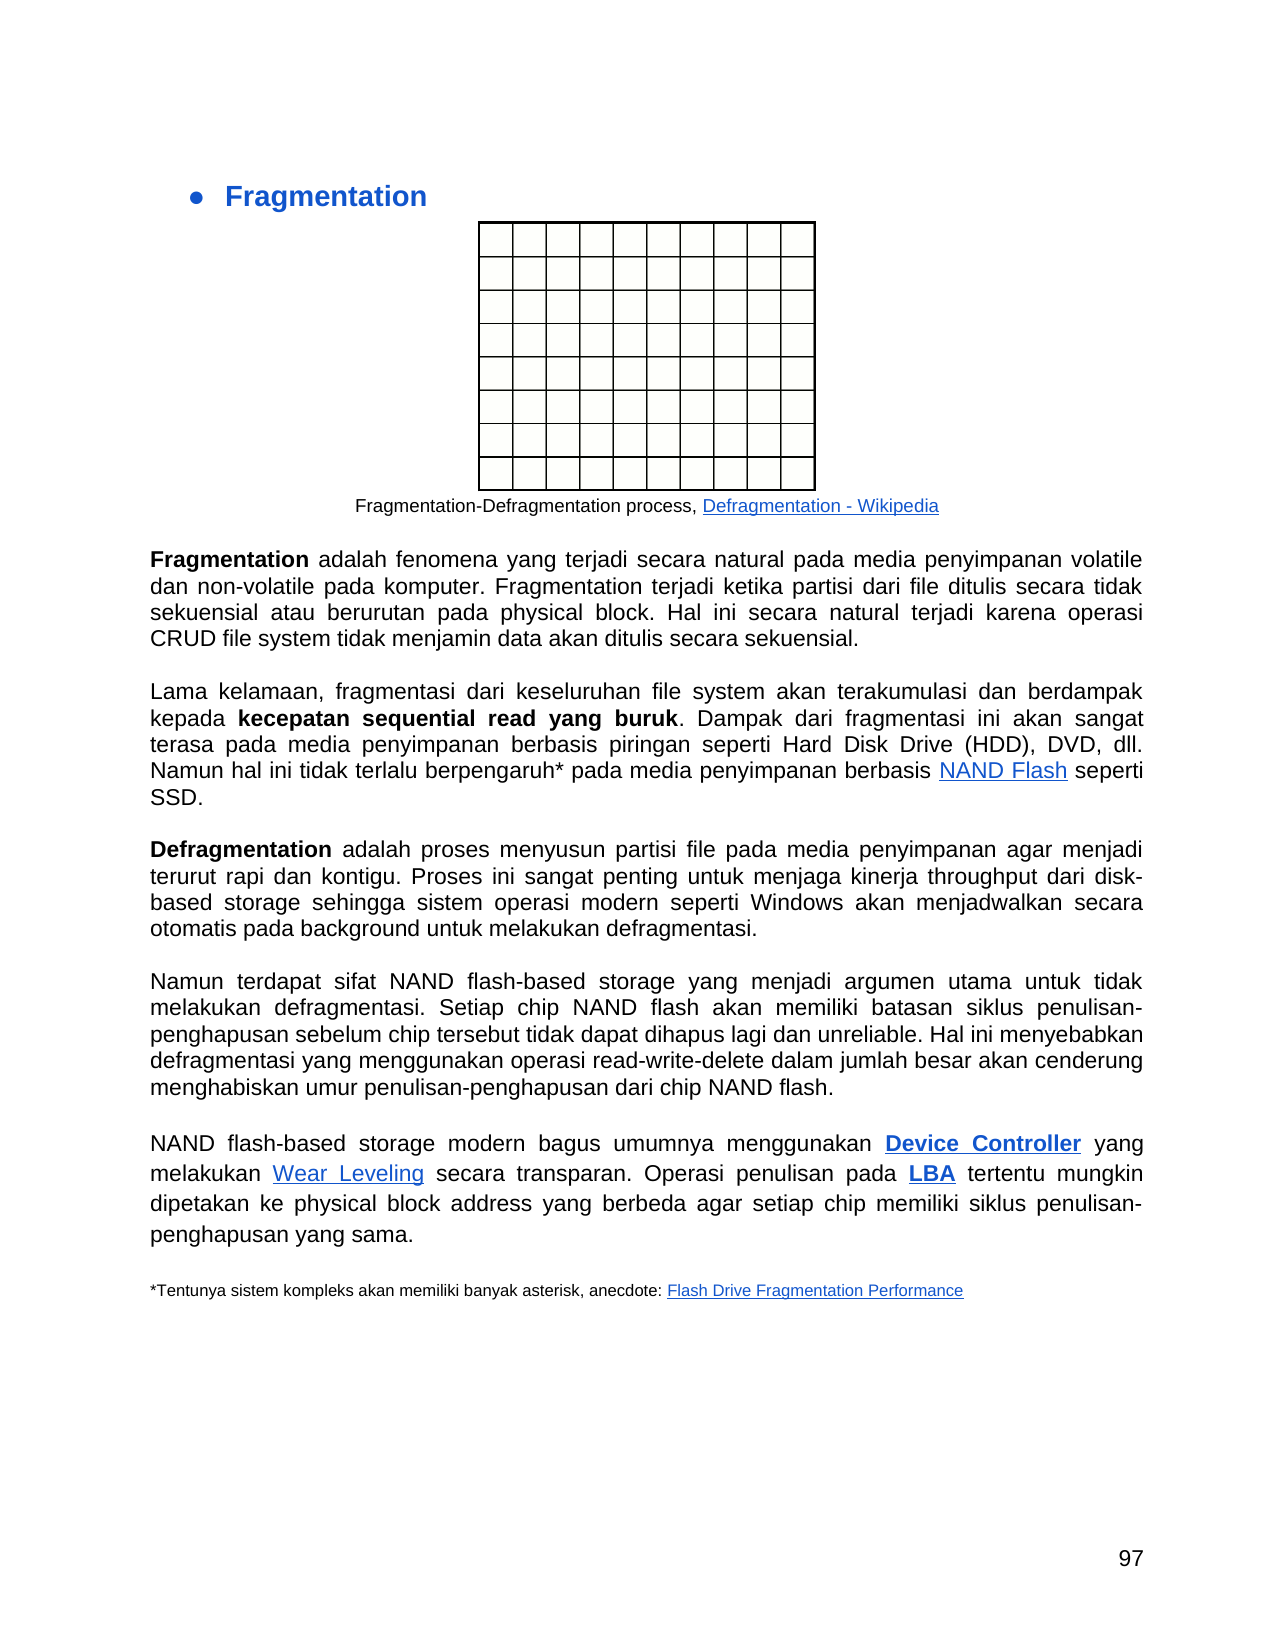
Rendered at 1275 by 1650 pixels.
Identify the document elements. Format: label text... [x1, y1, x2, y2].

text *Tentunya sistem kompleks akan memiliki banyak asterisk, anecdote: Flash Drive Fragmentation Performance [150, 1281, 1144, 1300]
text Lama kelamaan, fragmentasi dari keseluruhan file system akan terakumulasi dan berdampak kepada kecepatan sequential read yang buruk. Dampak dari fragmentasi ini akan sangat terasa pada media penyimpanan berbasis piringan seperti Hard Disk Drive (HDD), DVD, dll. Namun hal ini tidak terlalu berpengaruh* pada media penyimpanan berbasis NAND Flash seperti SSD. [150, 678, 1144, 810]
text Fragmentation adalah fenomena yang terjadi secara natural pada media penyimpanan volatile dan non-volatile pada komputer. Fragmentation terjadi ketika partisi dari file ditulis secara tidak sekuensial atau berurutan pada physical block. Hal ini secara natural terjadi karena operasi CRUD file system tidak menjamin data akan ditulis secara sekuensial. [150, 546, 1144, 652]
text Fragmentation-Defragmentation process, Defragmentation - Wikipedia [150, 495, 1144, 517]
subtitle Fragmentation [187, 179, 1144, 213]
text Namun terdapat sifat NAND flash-based storage yang menjadi argumen utama untuk tidak melakukan defragmentasi. Setiap chip NAND flash akan memiliki batasan siklus penulisan-penghapusan sebelum chip tersebut tidak dapat dihapus lagi dan unreliable. Hal ini menyebabkan defragmentasi yang menggunakan operasi read-write-delete dalam jumlah besar akan cenderung menghabiskan umur penulisan-penghapusan dari chip NAND flash. [150, 968, 1144, 1100]
picture [480, 223, 814, 489]
text Defragmentation adalah proses menyusun partisi file pada media penyimpanan agar menjadi terurut rapi dan kontigu. Proses ini sangat penting untuk menjaga kinerja throughput dari disk-based storage sehingga sistem operasi modern seperti Windows akan menjadwalkan secara otomatis pada background untuk melakukan defragmentasi. [150, 836, 1144, 942]
text NAND flash-based storage modern bagus umumnya menggunakan Device Controller yang melakukan Wear Leveling secara transparan. Operasi penulisan pada LBA tertentu mungkin dipetakan ke physical block address yang berbeda agar setiap chip memiliki siklus penulisan-penghapusan yang sama. [150, 1130, 1144, 1247]
